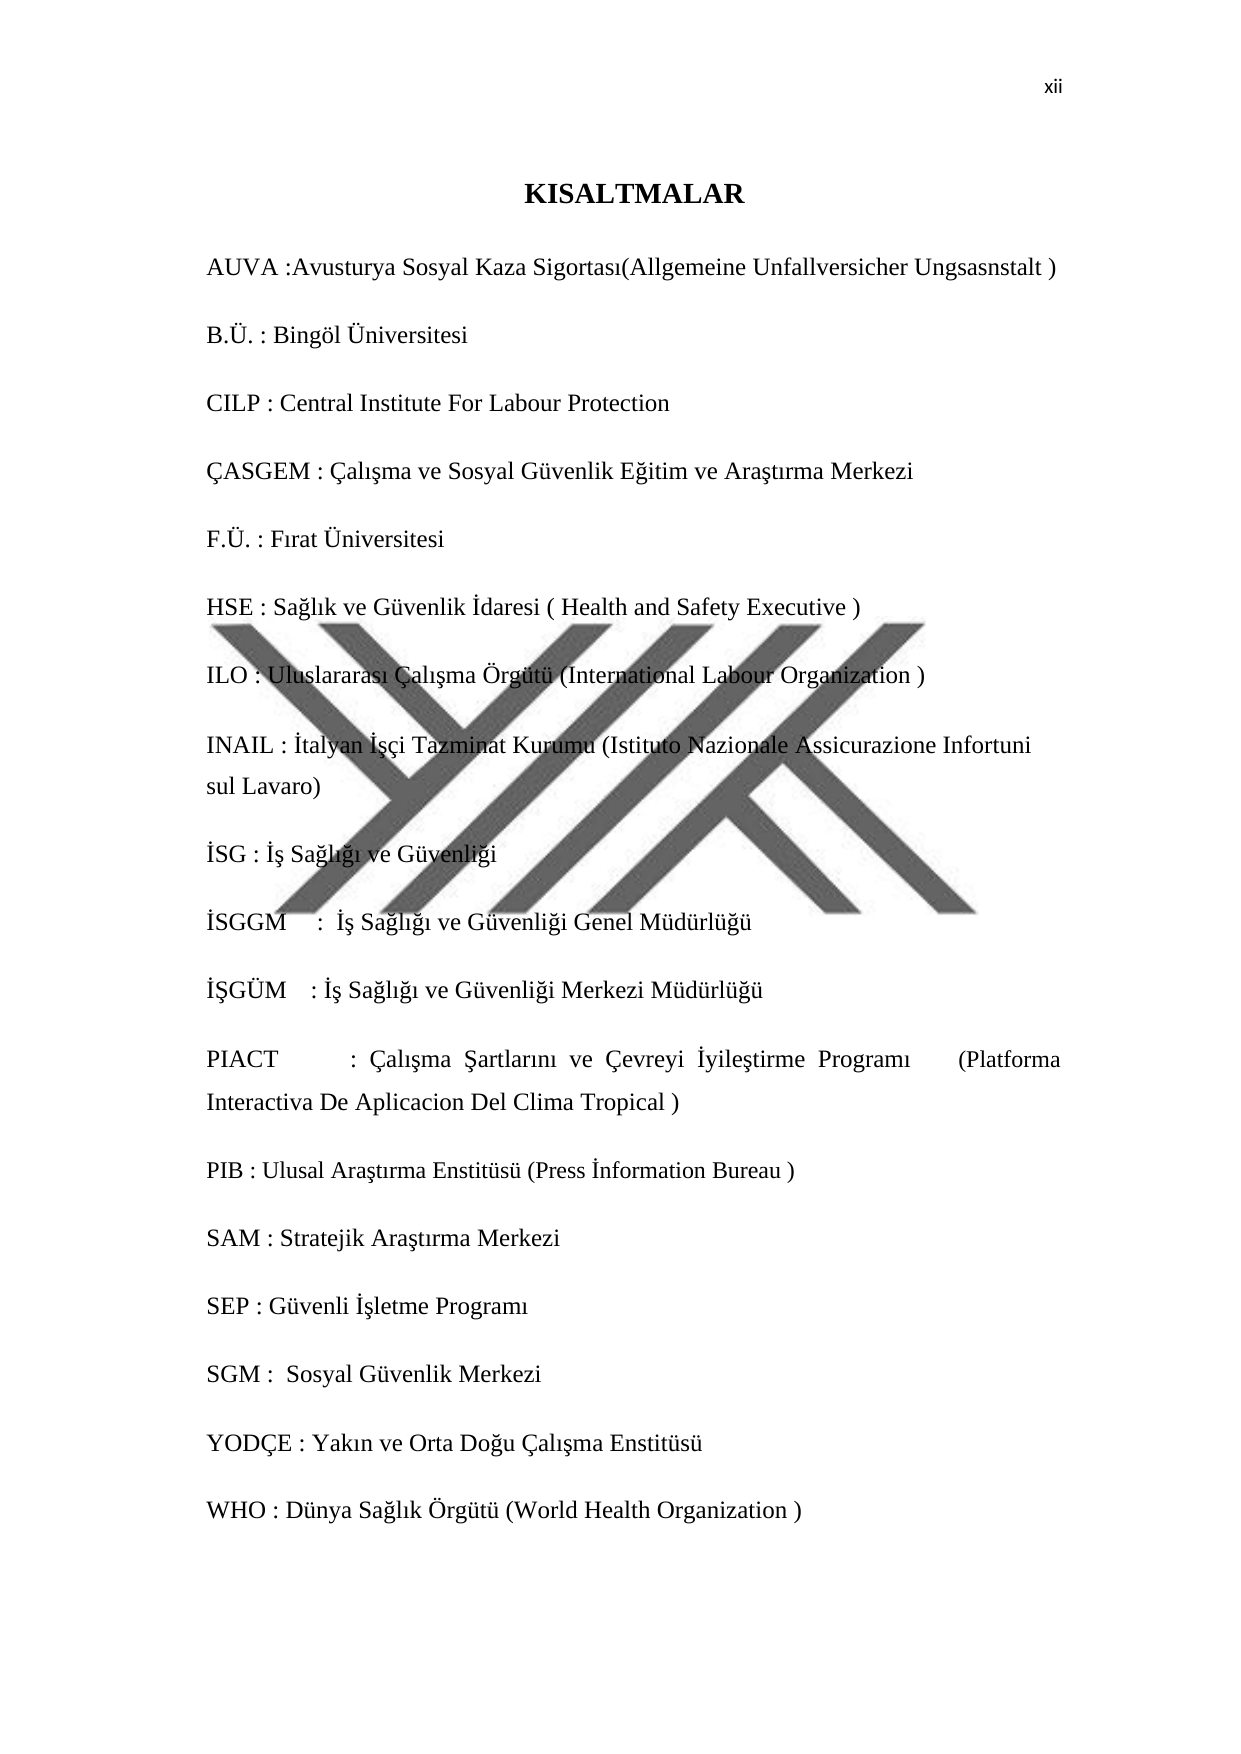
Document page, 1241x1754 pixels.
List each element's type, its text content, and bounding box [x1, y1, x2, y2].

text B.Ü. : Bingöl Üniversitesi [206, 320, 1090, 348]
text PIB : Ulusal Araştırma Enstitüsü (Press İnformation Bureau ) [206, 1156, 1090, 1184]
text HSE : Sağlık ve Güvenlik İdaresi ( Health and Safety Executive ) [206, 592, 1090, 621]
text AUVA :Avusturya Sosyal Kaza Sigortası(Allgemeine Unfallversicher Ungsasnstalt ) [206, 252, 1090, 280]
text SEP : Güvenli İşletme Programı [206, 1291, 1090, 1320]
picture [208, 621, 980, 660]
text WHO : Dünya Sağlık Örgütü (World Health Organization ) [206, 1496, 1090, 1524]
text İŞGÜM : İş Sağlığı ve Güvenliği Merkezi Müdürlüğü [206, 975, 927, 1004]
text (Platforma [956, 1045, 1062, 1072]
text PIACT : Çalışma Şartlarını ve Çevreyi İyileştirme Programı [206, 1044, 927, 1072]
text SGM : Sosyal Güvenlik Merkezi [206, 1359, 1090, 1388]
text YODÇE : Yakın ve Orta Doğu Çalışma Enstitüsü [206, 1428, 1090, 1456]
picture [208, 868, 980, 921]
text ILO : Uluslararası Çalışma Örgütü (International Labour Organization ) [206, 660, 1090, 689]
text F.Ü. : Fırat Üniversitesi [206, 524, 1090, 553]
text İSG : İş Sağlığı ve Güvenliği [206, 839, 1090, 868]
picture [208, 800, 980, 839]
text INAIL : İtalyan İşçi Tazminat Kurumu (Istituto Nazionale Assicurazione Infortuni sul Lavaro) [206, 730, 1062, 800]
text Interactiva De Aplicacion Del Clima Tropical ) [206, 1087, 1090, 1116]
text CILP : Central Institute For Labour Protection [206, 388, 1090, 417]
text xii [150, 73, 1062, 98]
text ÇASGEM : Çalışma ve Sosyal Güvenlik Eğitim ve Araştırma Merkezi [206, 456, 1090, 485]
text KISALTMALAR [150, 177, 1119, 210]
text SAM : Stratejik Araştırma Merkezi [206, 1223, 1090, 1252]
picture [208, 689, 980, 730]
text İSGGM : İş Sağlığı ve Güvenliği Genel Müdürlüğü [206, 907, 927, 936]
